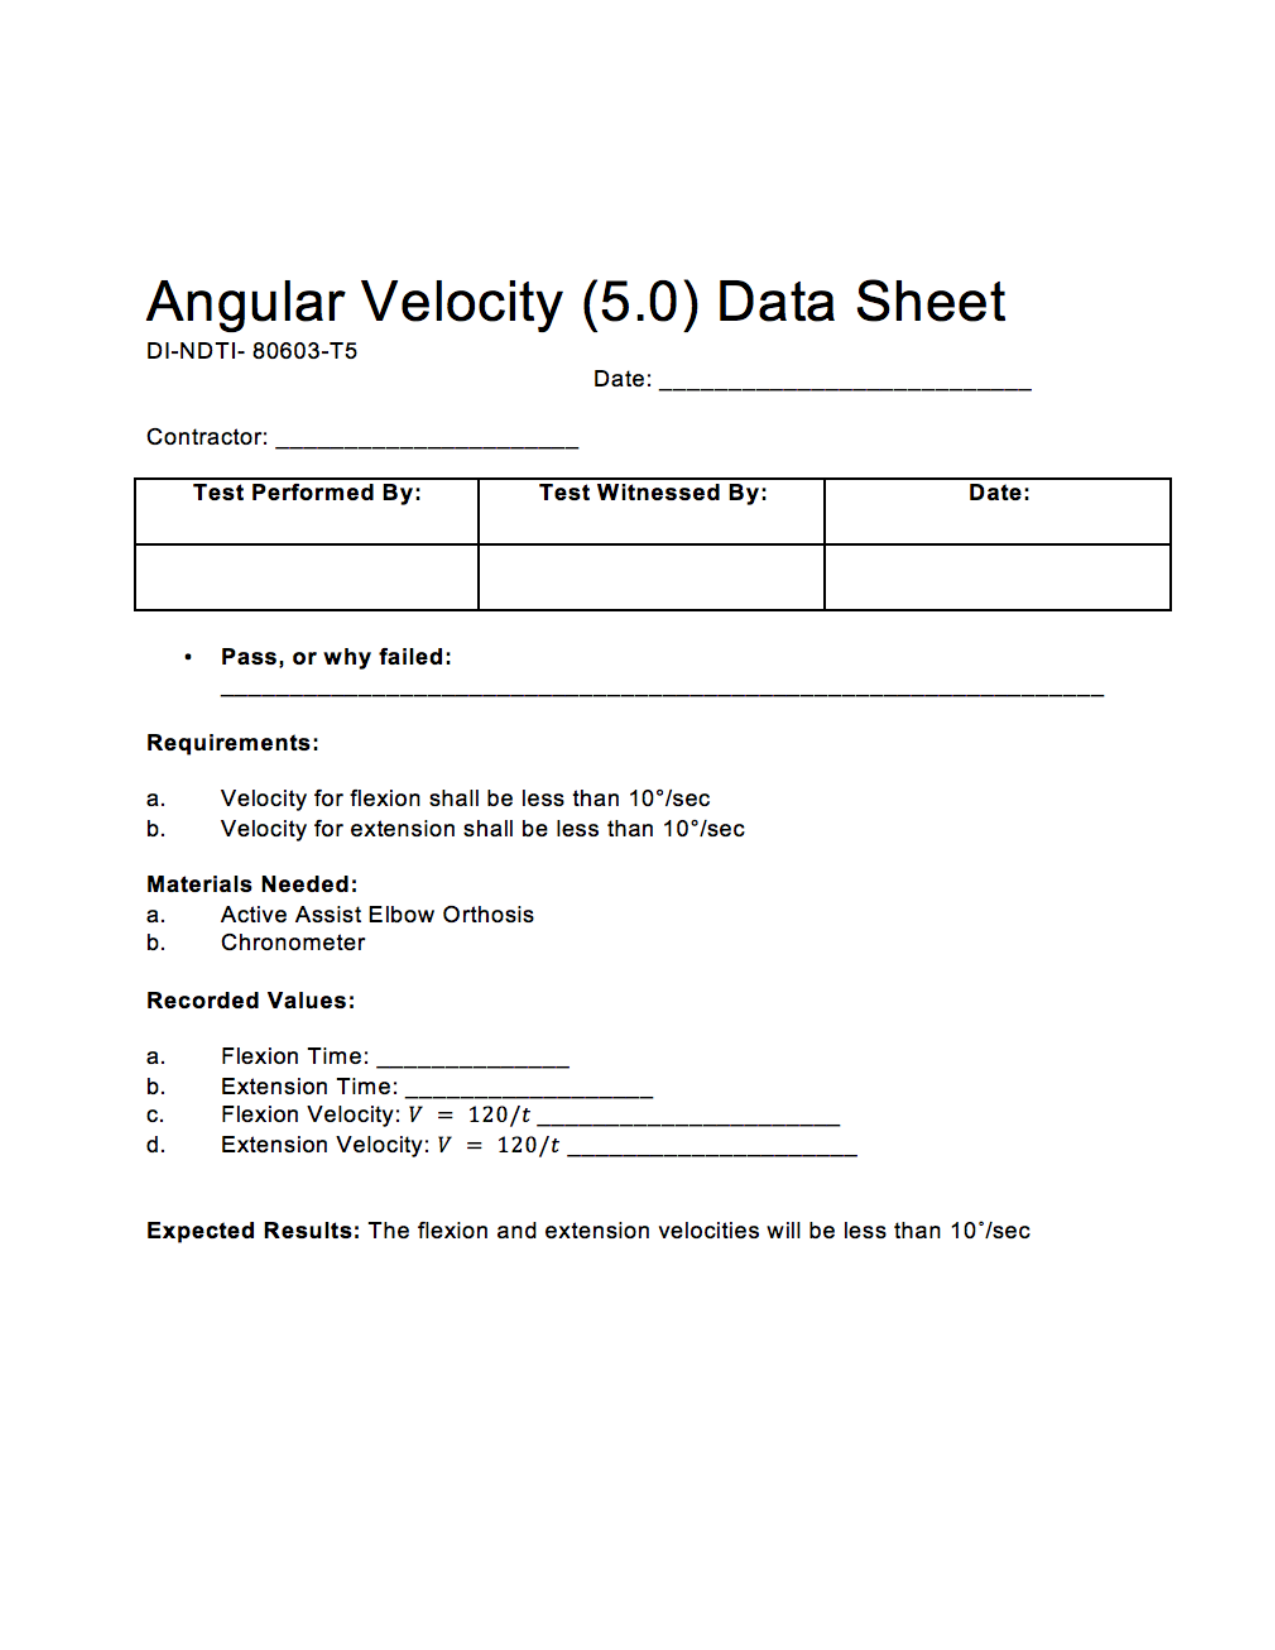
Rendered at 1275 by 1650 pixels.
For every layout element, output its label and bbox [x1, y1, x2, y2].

picture [0, 150, 1258, 1289]
